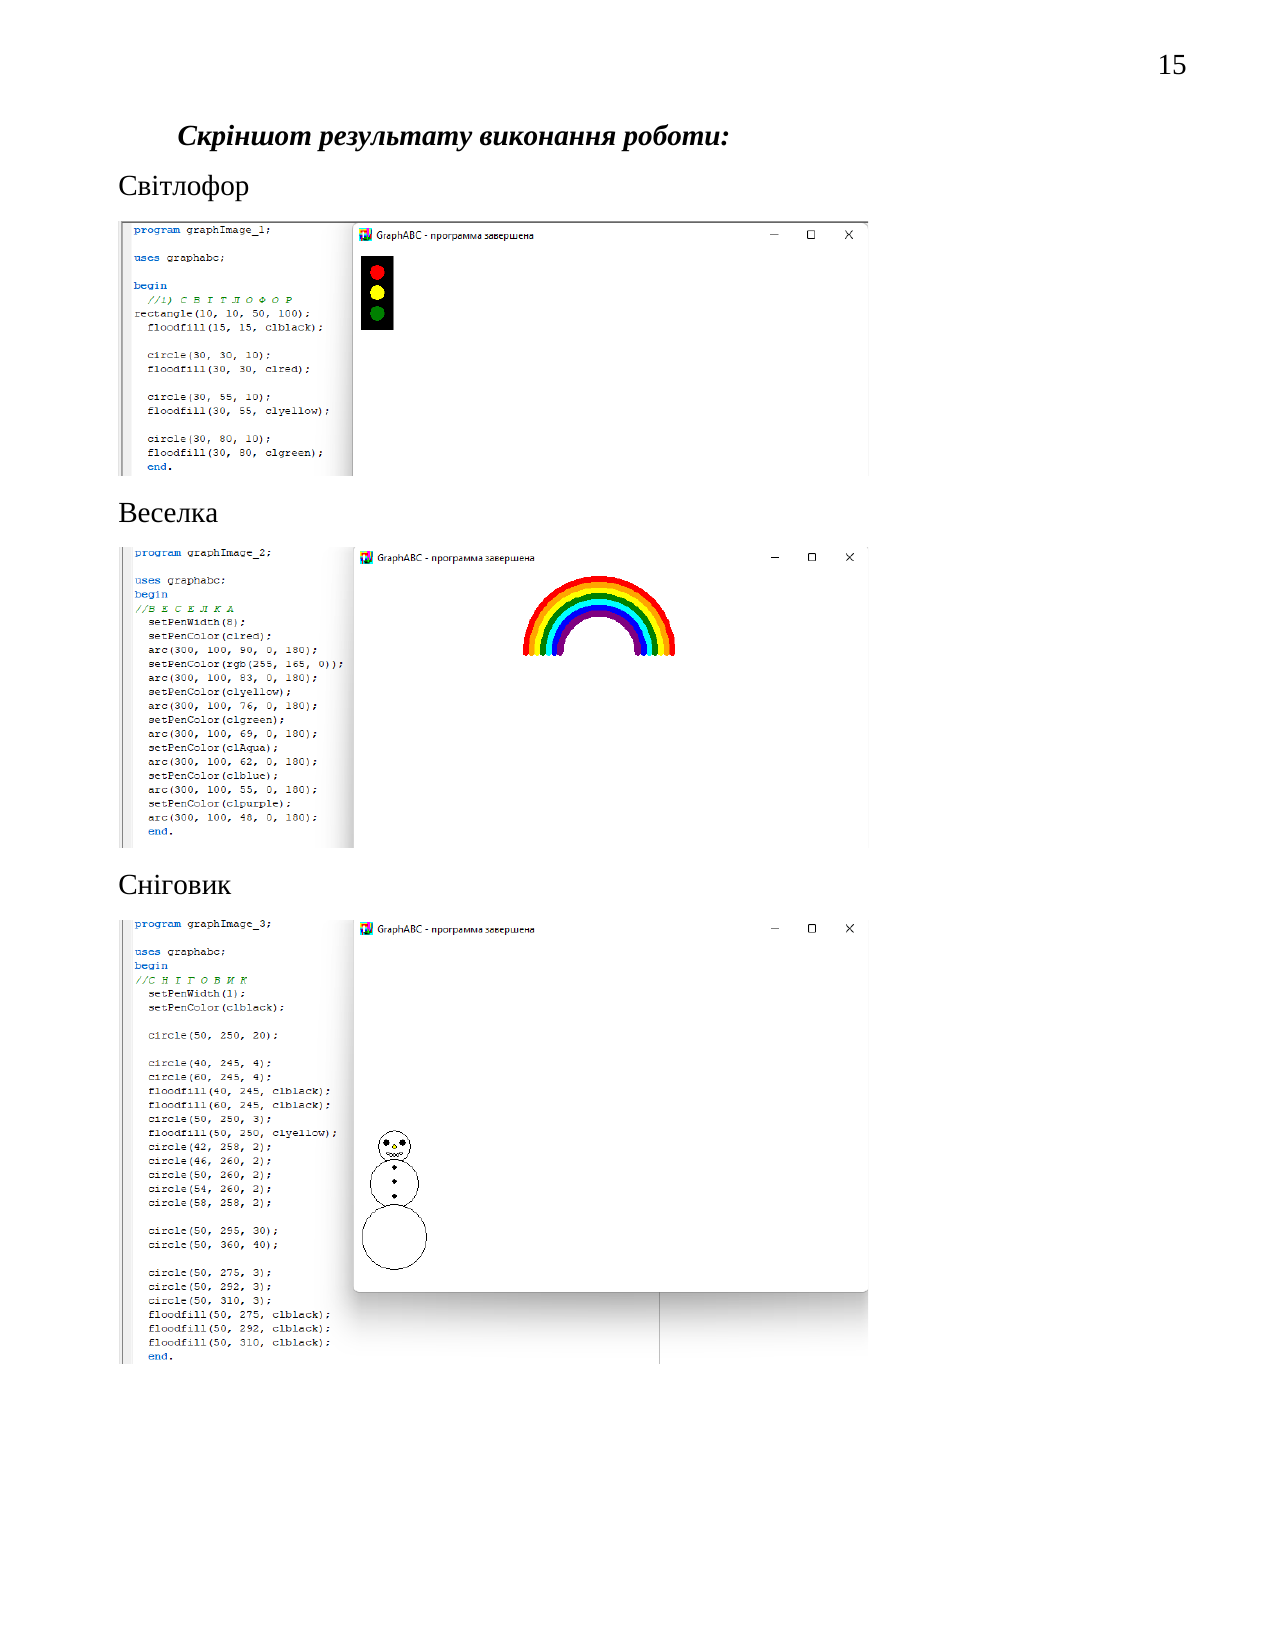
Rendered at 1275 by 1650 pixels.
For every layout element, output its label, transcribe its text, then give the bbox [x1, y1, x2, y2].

picture [118, 221, 869, 476]
text Скріншот результату виконання роботи: [148, 118, 1186, 152]
picture [118, 547, 869, 848]
text Сніговик [118, 867, 1186, 901]
text Світлофор [118, 168, 1186, 202]
text Веселка [118, 495, 1186, 529]
picture [118, 920, 869, 1364]
